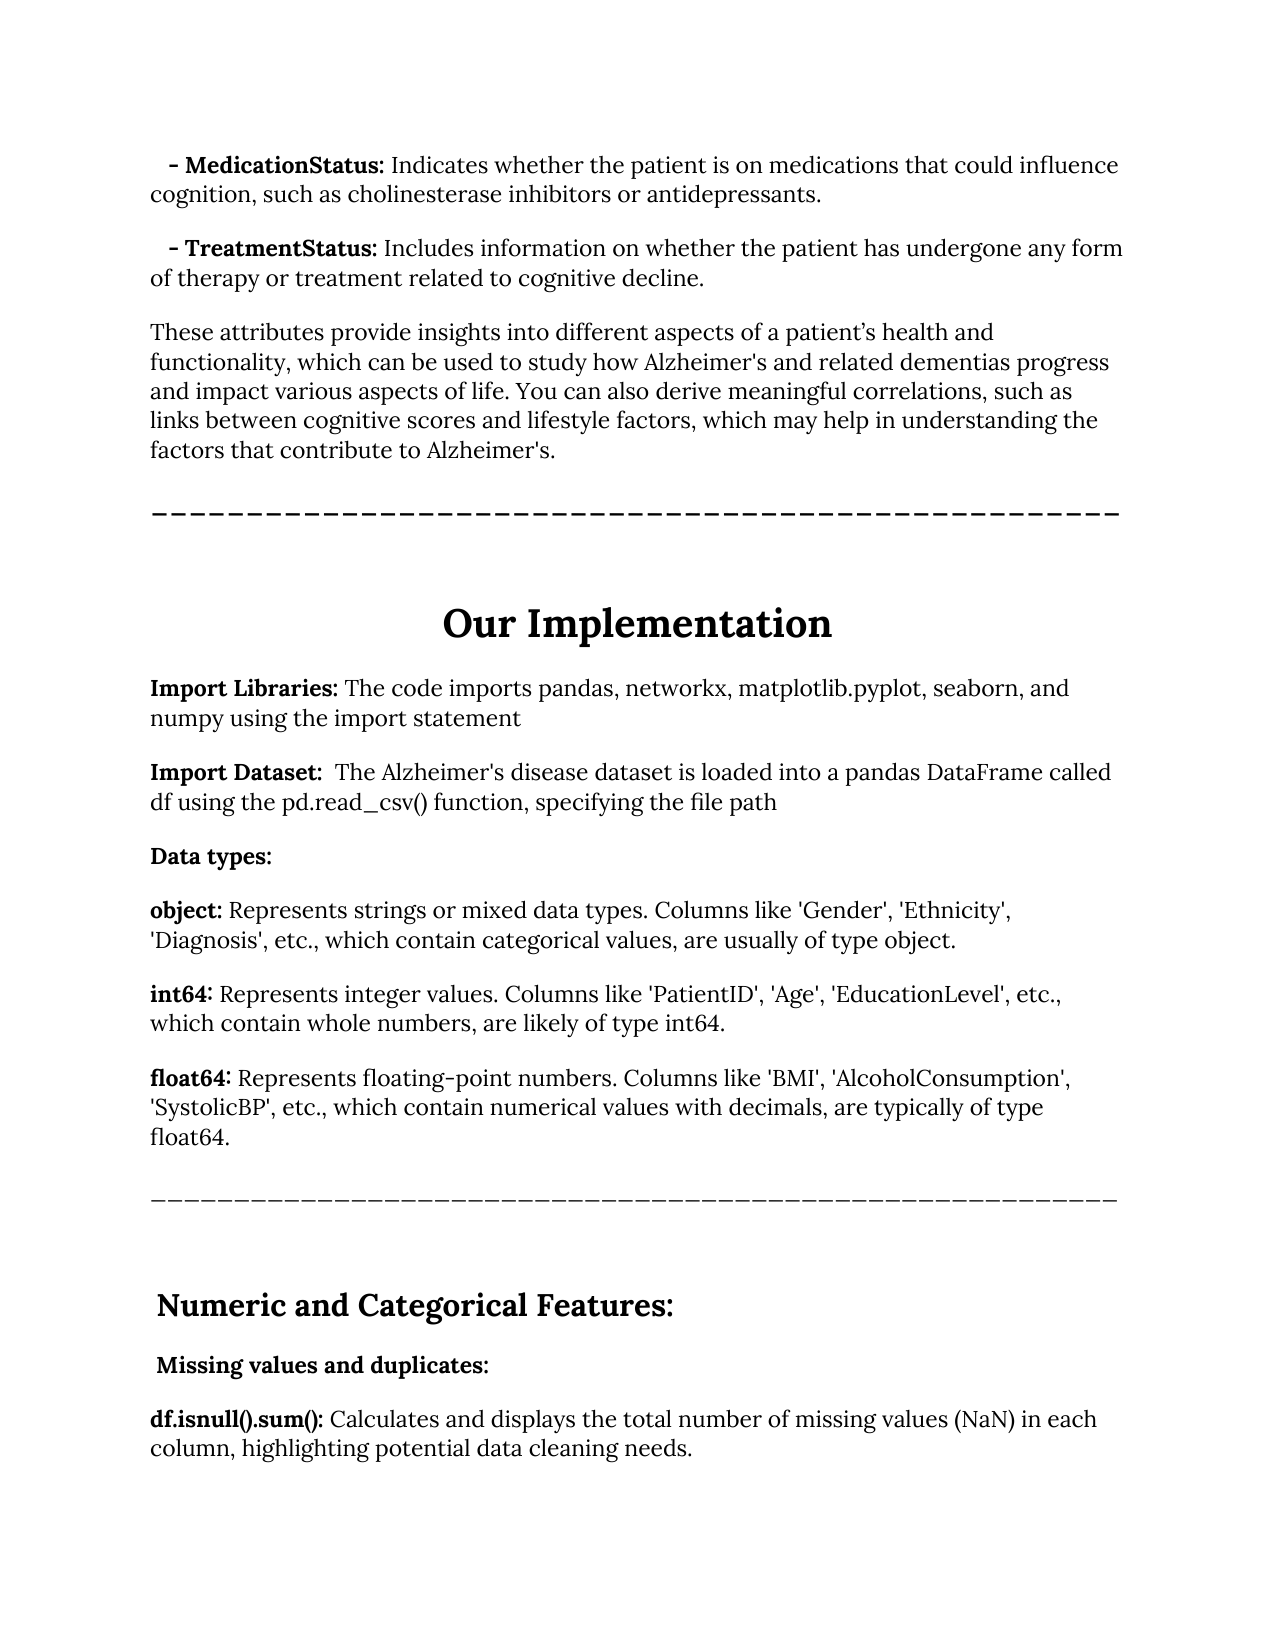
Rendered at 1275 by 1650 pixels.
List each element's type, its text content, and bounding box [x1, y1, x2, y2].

text __________________________________________________________ [150, 1176, 1125, 1206]
text int64: Represents integer values. Columns like 'PatientID', 'Age', 'EducationLevel', etc., which contain whole numbers, are likely of type int64. [150, 979, 1125, 1038]
text Import Dataset: The Alzheimer's disease dataset is loaded into a pandas DataFrame called df using the pd.read_csv() function, specifying the file path [150, 758, 1125, 816]
text ___________________________________________________ [150, 489, 1125, 519]
text These attributes provide insights into different aspects of a patient’s health and functionality, which can be used to study how Alzheimer's and related dementias progress and impact various aspects of life. You can also derive meaningful correlations, such as links between cognitive scores and lifestyle factors, which may help in understanding the factors that contribute to Alzheimer's. [150, 317, 1125, 464]
text Numeric and Categorical Features: [150, 1285, 1125, 1325]
text Import Libraries: The code imports pandas, networkx, matplotlib.pyplot, seaborn, and numpy using the import statement [150, 674, 1125, 733]
text - MedicationStatus: Indicates whether the patient is on medications that could influence cognition, such as cholinesterase inhibitors or antidepressants. [150, 150, 1125, 209]
text object: Represents strings or mixed data types. Columns like 'Gender', 'Ethnicity', 'Diagnosis', etc., which contain categorical values, are usually of type object. [150, 896, 1125, 954]
text float64: Represents floating-point numbers. Columns like 'BMI', 'AlcoholConsumption', 'SystolicBP', etc., which contain numerical values with decimals, are typically of type float64. [150, 1063, 1125, 1151]
text df.isnull().sum(): Calculates and displays the total number of missing values (NaN) in each column, highlighting potential data cleaning needs. [150, 1404, 1125, 1463]
text Missing values and duplicates: [150, 1350, 1125, 1379]
text - TreatmentStatus: Includes information on whether the patient has undergone any form of therapy or treatment related to cognitive decline. [150, 234, 1125, 292]
text Data types: [150, 841, 1125, 871]
text Our Implementation [150, 598, 1125, 649]
